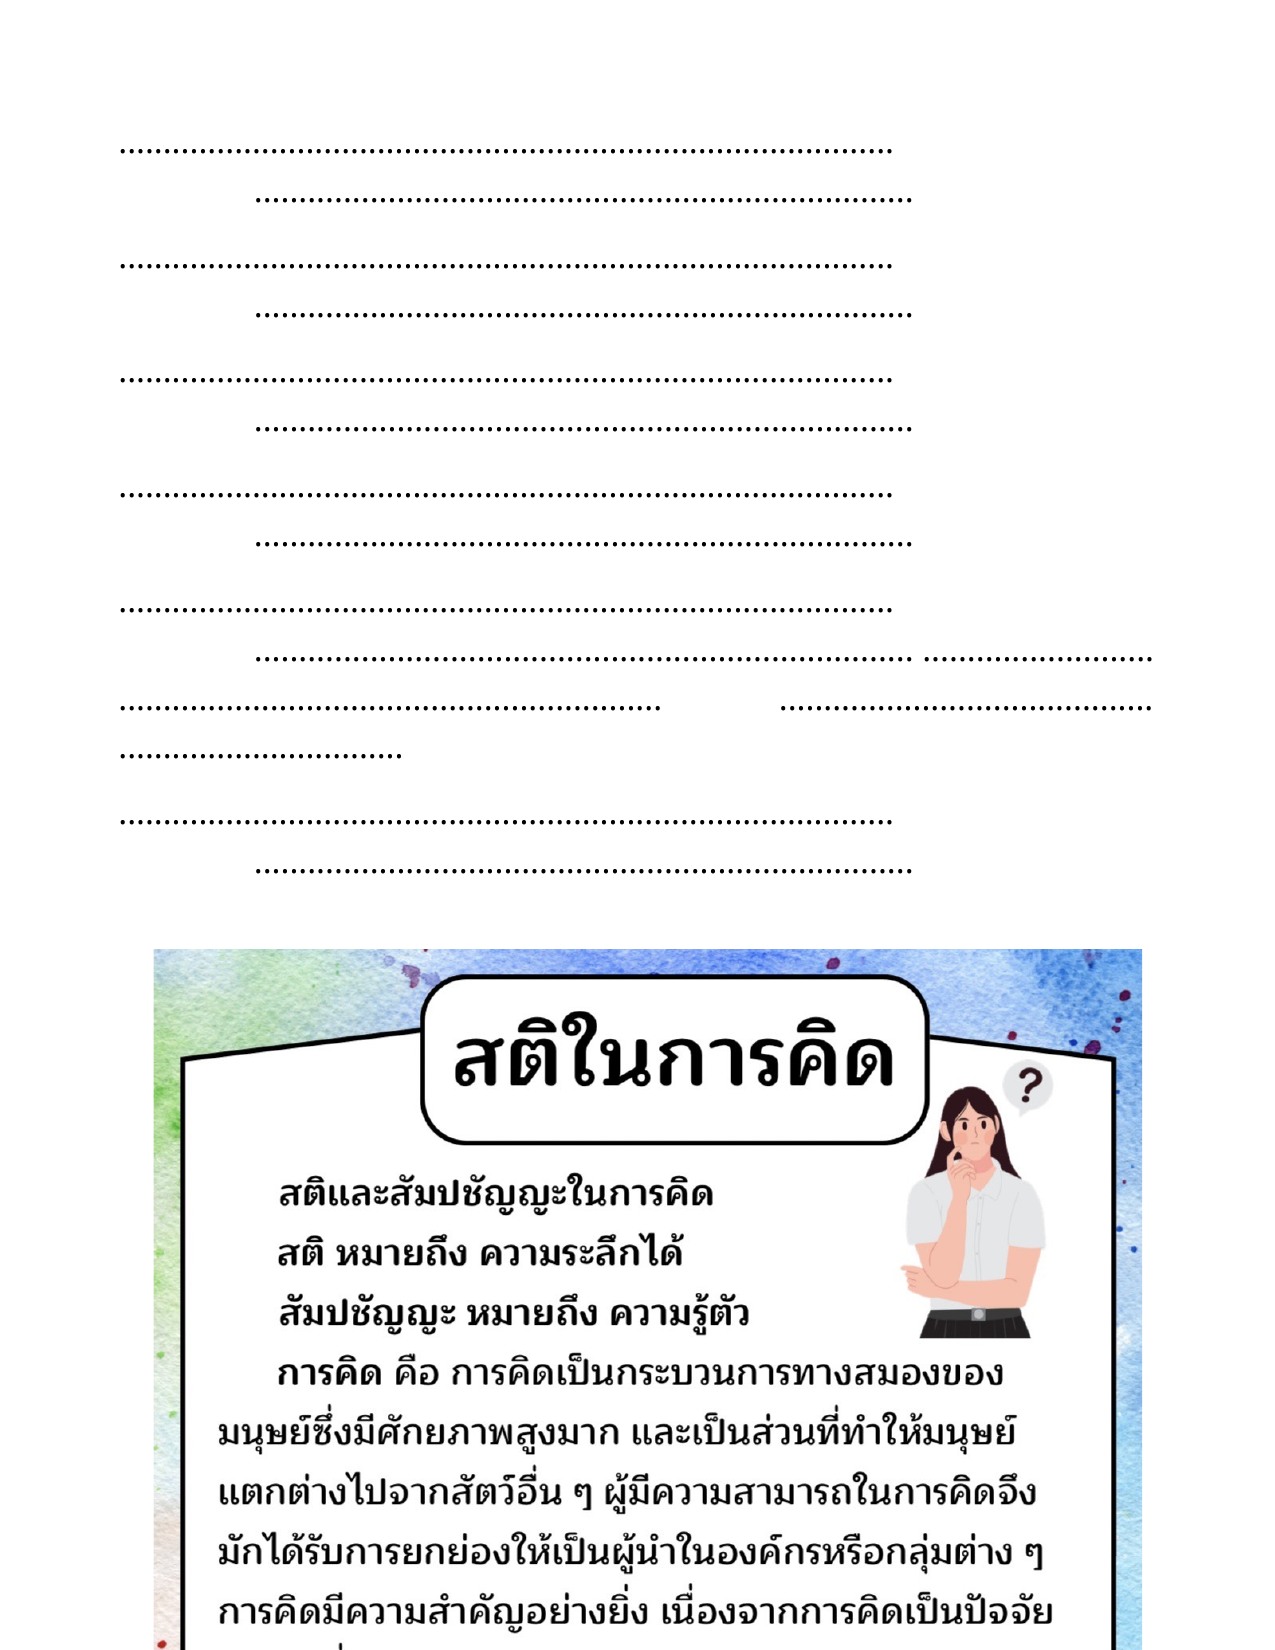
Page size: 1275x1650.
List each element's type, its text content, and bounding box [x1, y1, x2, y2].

text ....................................................................................... .......................................................................... [118, 462, 1157, 556]
text ....................................................................................... .......................................................................... [118, 347, 1157, 442]
text ....................................................................................... .......................................................................... ....................................................................................... .......................................................................... [118, 576, 1157, 769]
picture [153, 949, 1143, 1650]
text ....................................................................................... .......................................................................... [118, 789, 1157, 883]
text ....................................................................................... .......................................................................... [118, 118, 1157, 212]
text ....................................................................................... .......................................................................... [118, 233, 1157, 327]
